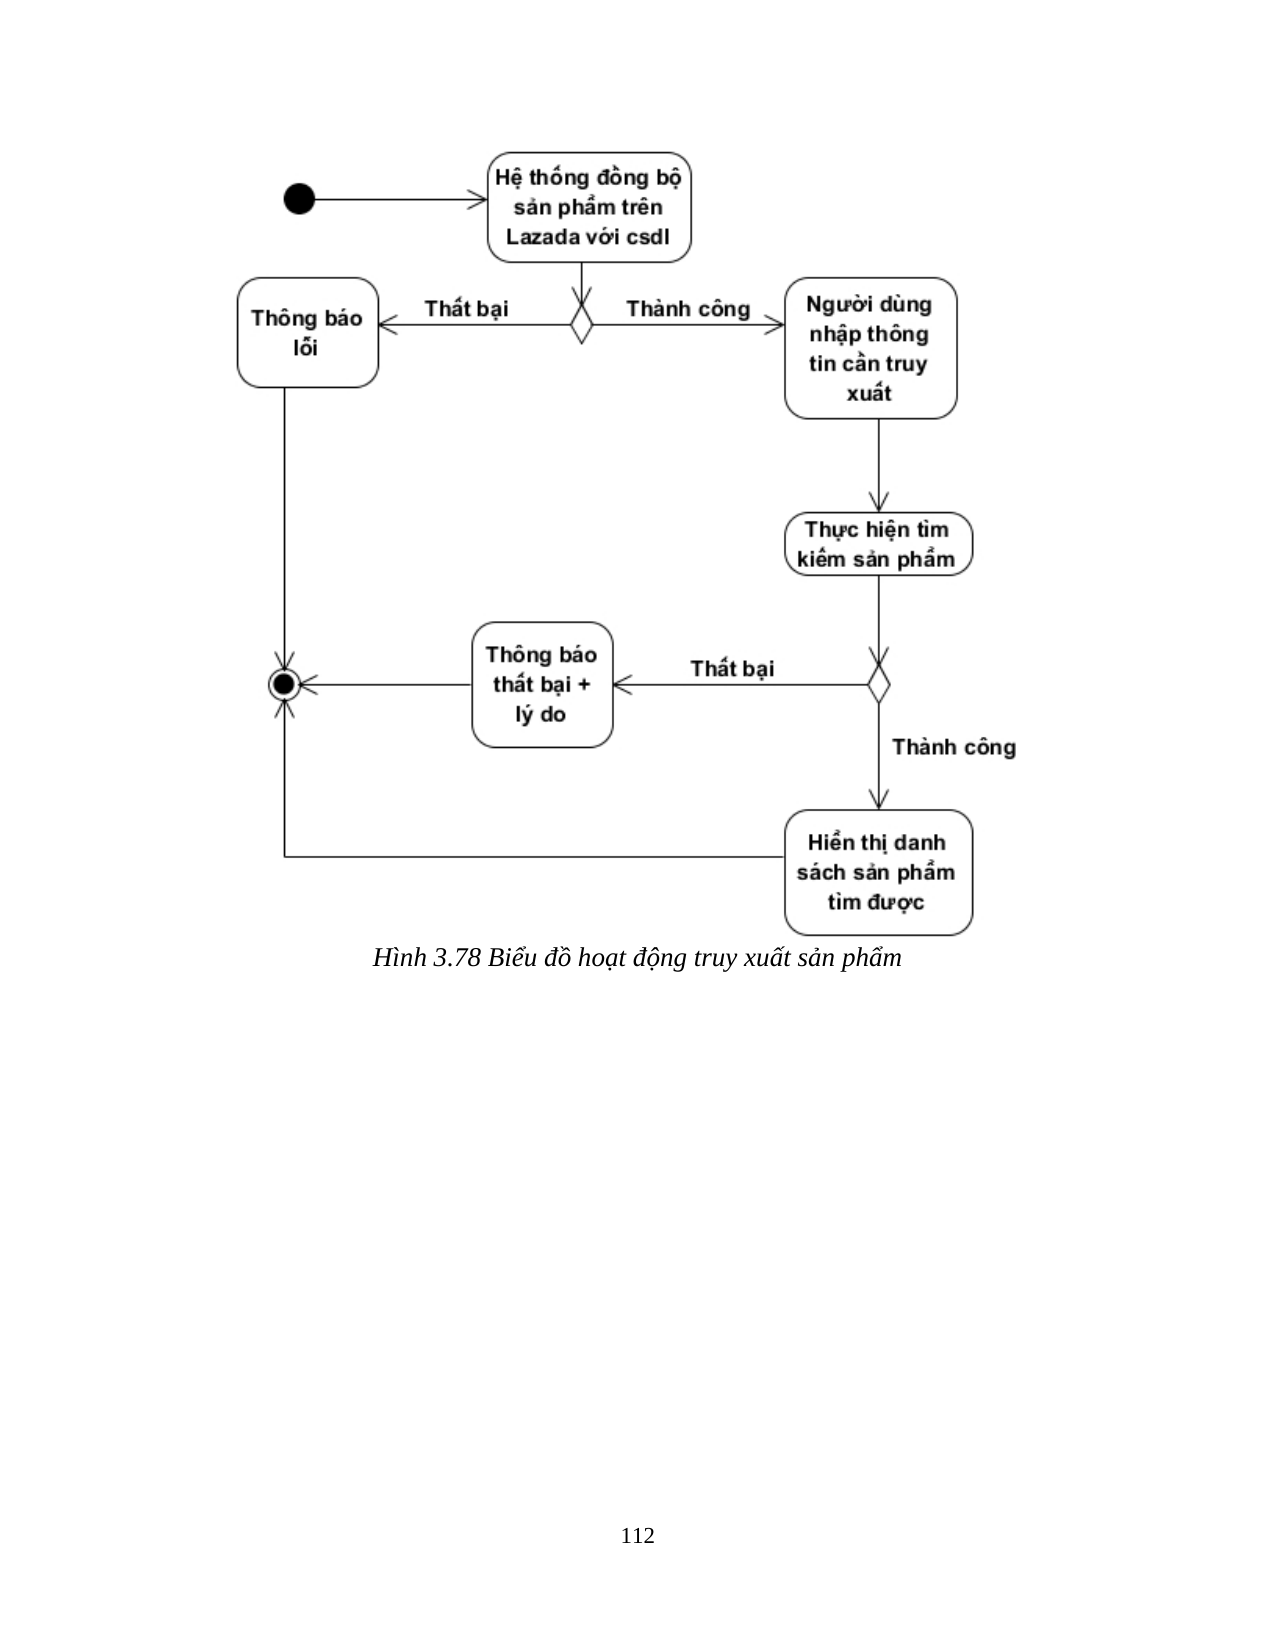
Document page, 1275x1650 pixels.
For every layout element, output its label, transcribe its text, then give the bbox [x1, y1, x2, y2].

picture [234, 150, 1041, 941]
text Hình 3.78 Biểu đồ hoạt động truy xuất sản phẩm [150, 941, 1125, 972]
